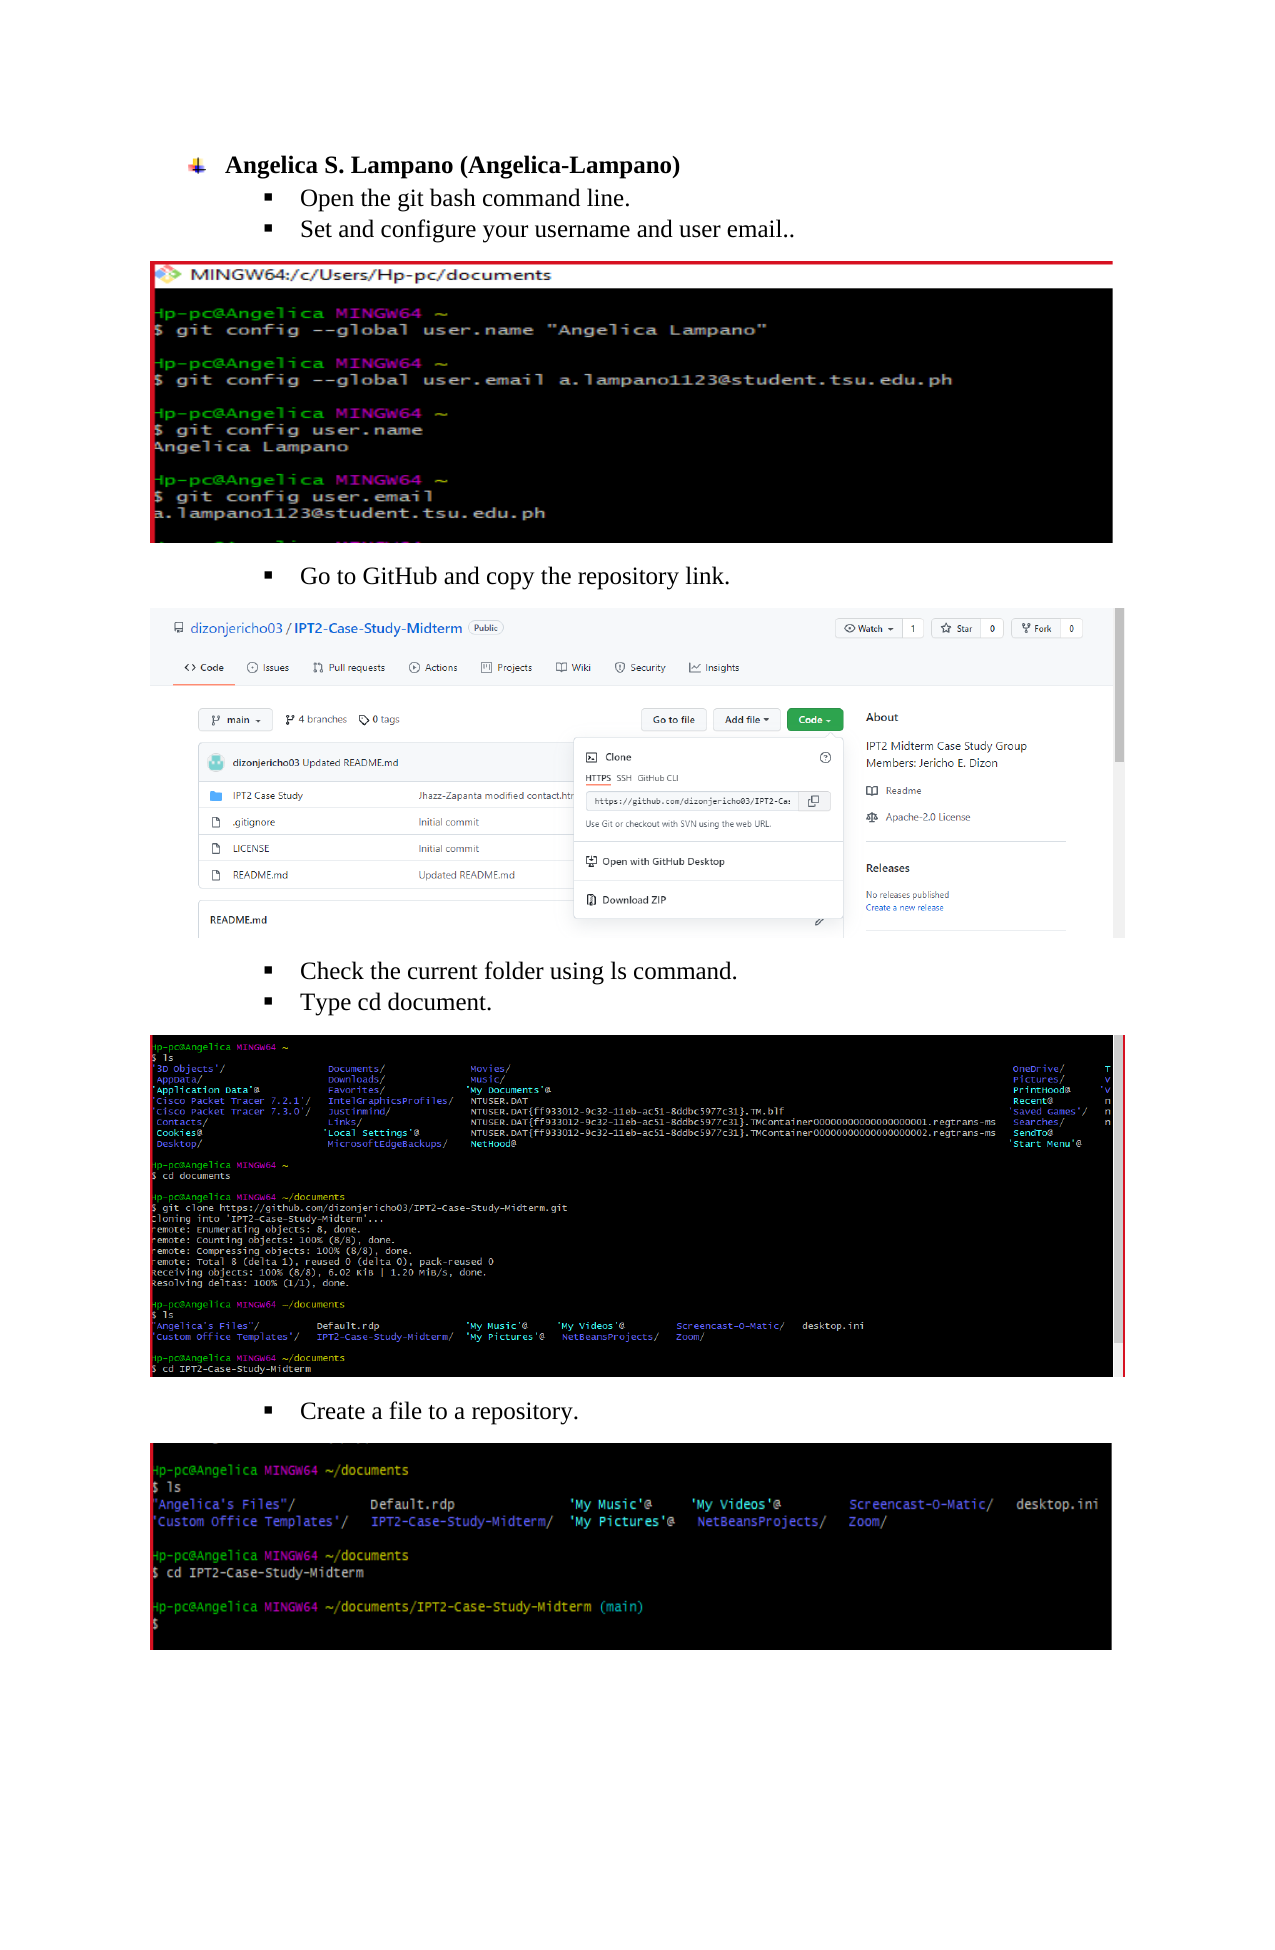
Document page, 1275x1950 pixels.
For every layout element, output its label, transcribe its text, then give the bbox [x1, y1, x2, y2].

list Type cd document. [262, 987, 1125, 1016]
list Check the current folder using ls command. [262, 956, 1125, 985]
picture [150, 1443, 1112, 1650]
list Open the git bash command line. [262, 183, 1125, 212]
list Set and configure your username and user email.. [262, 214, 1125, 243]
picture [150, 1035, 1125, 1377]
picture [150, 261, 1113, 543]
list Create a file to a repository. [262, 1396, 1125, 1424]
picture [150, 608, 1125, 938]
list Angelica S. Lampano (Angelica-Lampano) [187, 150, 1125, 179]
picture [188, 156, 206, 174]
list Go to GitHub and copy the repository link. [262, 561, 1125, 590]
